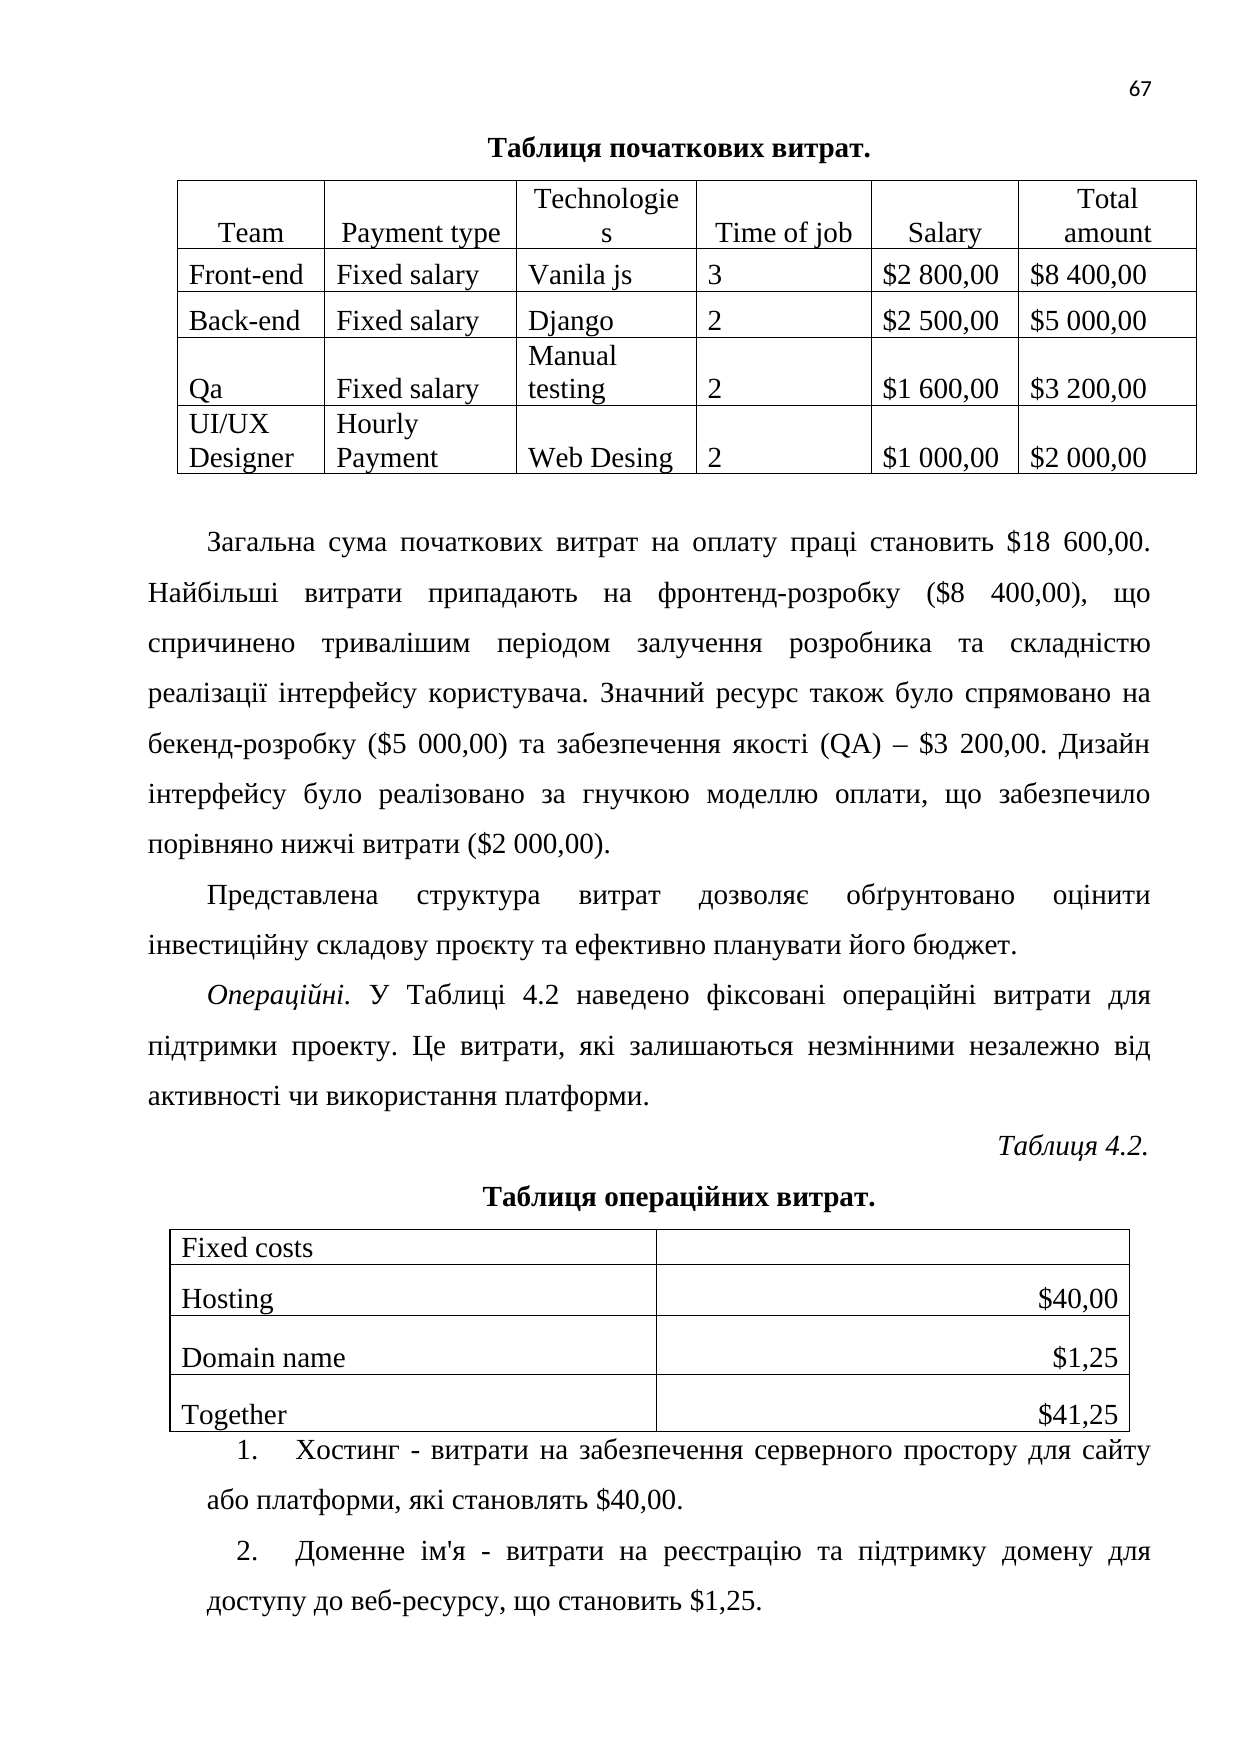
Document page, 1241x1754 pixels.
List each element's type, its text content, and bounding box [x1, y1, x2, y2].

table_cell $2 500,00 [872, 292, 1018, 337]
table_cell Fixed salary [325, 338, 516, 405]
table_cell Back-end [178, 292, 324, 337]
table_cell Qa [178, 338, 324, 405]
text Таблиця 4.2. [148, 1128, 1152, 1162]
table_header Total amount [1019, 181, 1196, 248]
text Операційні. У Таблиці 4.2 наведено фіксовані операційні витрати для підтримки проекту. Це витрати, які залишаються незмінними незалежно від активності чи використання платформи. [148, 977, 1152, 1112]
table_cell 3 [697, 249, 871, 291]
table_cell Vanila js [517, 249, 696, 291]
table_cell Fixed salary [325, 249, 516, 291]
table_cell $2 000,00 [1019, 406, 1196, 473]
table_cell $1 600,00 [872, 338, 1018, 405]
table_cell $2 800,00 [872, 249, 1018, 291]
table_cell 2 [697, 406, 871, 473]
table_cell $1,25 [657, 1316, 1129, 1373]
table_cell Hosting [171, 1265, 656, 1315]
table_cell $3 200,00 [1019, 338, 1196, 405]
table_header Technologies [517, 181, 696, 248]
table_cell Django [517, 292, 696, 337]
text Загальна сума початкових витрат на оплату праці становить $18 600,00. Найбільші витрати припадають на фронтенд-розробку ($8 400,00), що спричинено тривалішим періодом залучення розробника та складністю реалізації інтерфейсу користувача. Значний ресурс також було спрямовано на бекенд-розробку ($5 000,00) та забезпечення якості (QA) – $3 200,00. Дизайн інтерфейсу було реалізовано за гнучкою моделлю оплати, що забезпечило порівняно нижчі витрати ($2 000,00). [148, 524, 1152, 860]
table_cell Hоurly Payment [325, 406, 516, 473]
table_cell Fixed salary [325, 292, 516, 337]
list Доменне ім'я - витрати на реєстрацію та підтримку домену для доступу до веб-ресурсу, що становить $1,25. [207, 1533, 1152, 1617]
table_header [657, 1230, 1129, 1263]
text Таблиця операційних витрат. [148, 1179, 1152, 1212]
table_cell Web Desing [517, 406, 696, 473]
table_cell $5 000,00 [1019, 292, 1196, 337]
text Таблиця початкових витрат. [148, 130, 1152, 163]
table_header Salary [872, 181, 1018, 248]
table_cell $8 400,00 [1019, 249, 1196, 291]
text Представлена структура витрат дозволяє обґрунтовано оцінити інвестиційну складову проєкту та ефективно планувати його бюджет. [148, 877, 1152, 961]
table_cell 2 [697, 292, 871, 337]
table_header Time of job [697, 181, 871, 248]
table_header Fixed costs [171, 1230, 656, 1263]
table_cell 2 [697, 338, 871, 405]
table_cell Manual testing [517, 338, 696, 405]
table_cell Front-end [178, 249, 324, 291]
table_header Payment type [325, 181, 516, 248]
table_cell $40,00 [657, 1265, 1129, 1315]
list Хостинг - витрати на забезпечення серверного простору для сайту або платформи, які становлять $40,00. [207, 1432, 1152, 1516]
table_cell Together [171, 1375, 656, 1431]
table_cell $41,25 [657, 1375, 1129, 1431]
table_cell $1 000,00 [872, 406, 1018, 473]
table_cell Domain name [171, 1316, 656, 1373]
table_header Team [178, 181, 324, 248]
table_cell UI/UX Designer [178, 406, 324, 473]
